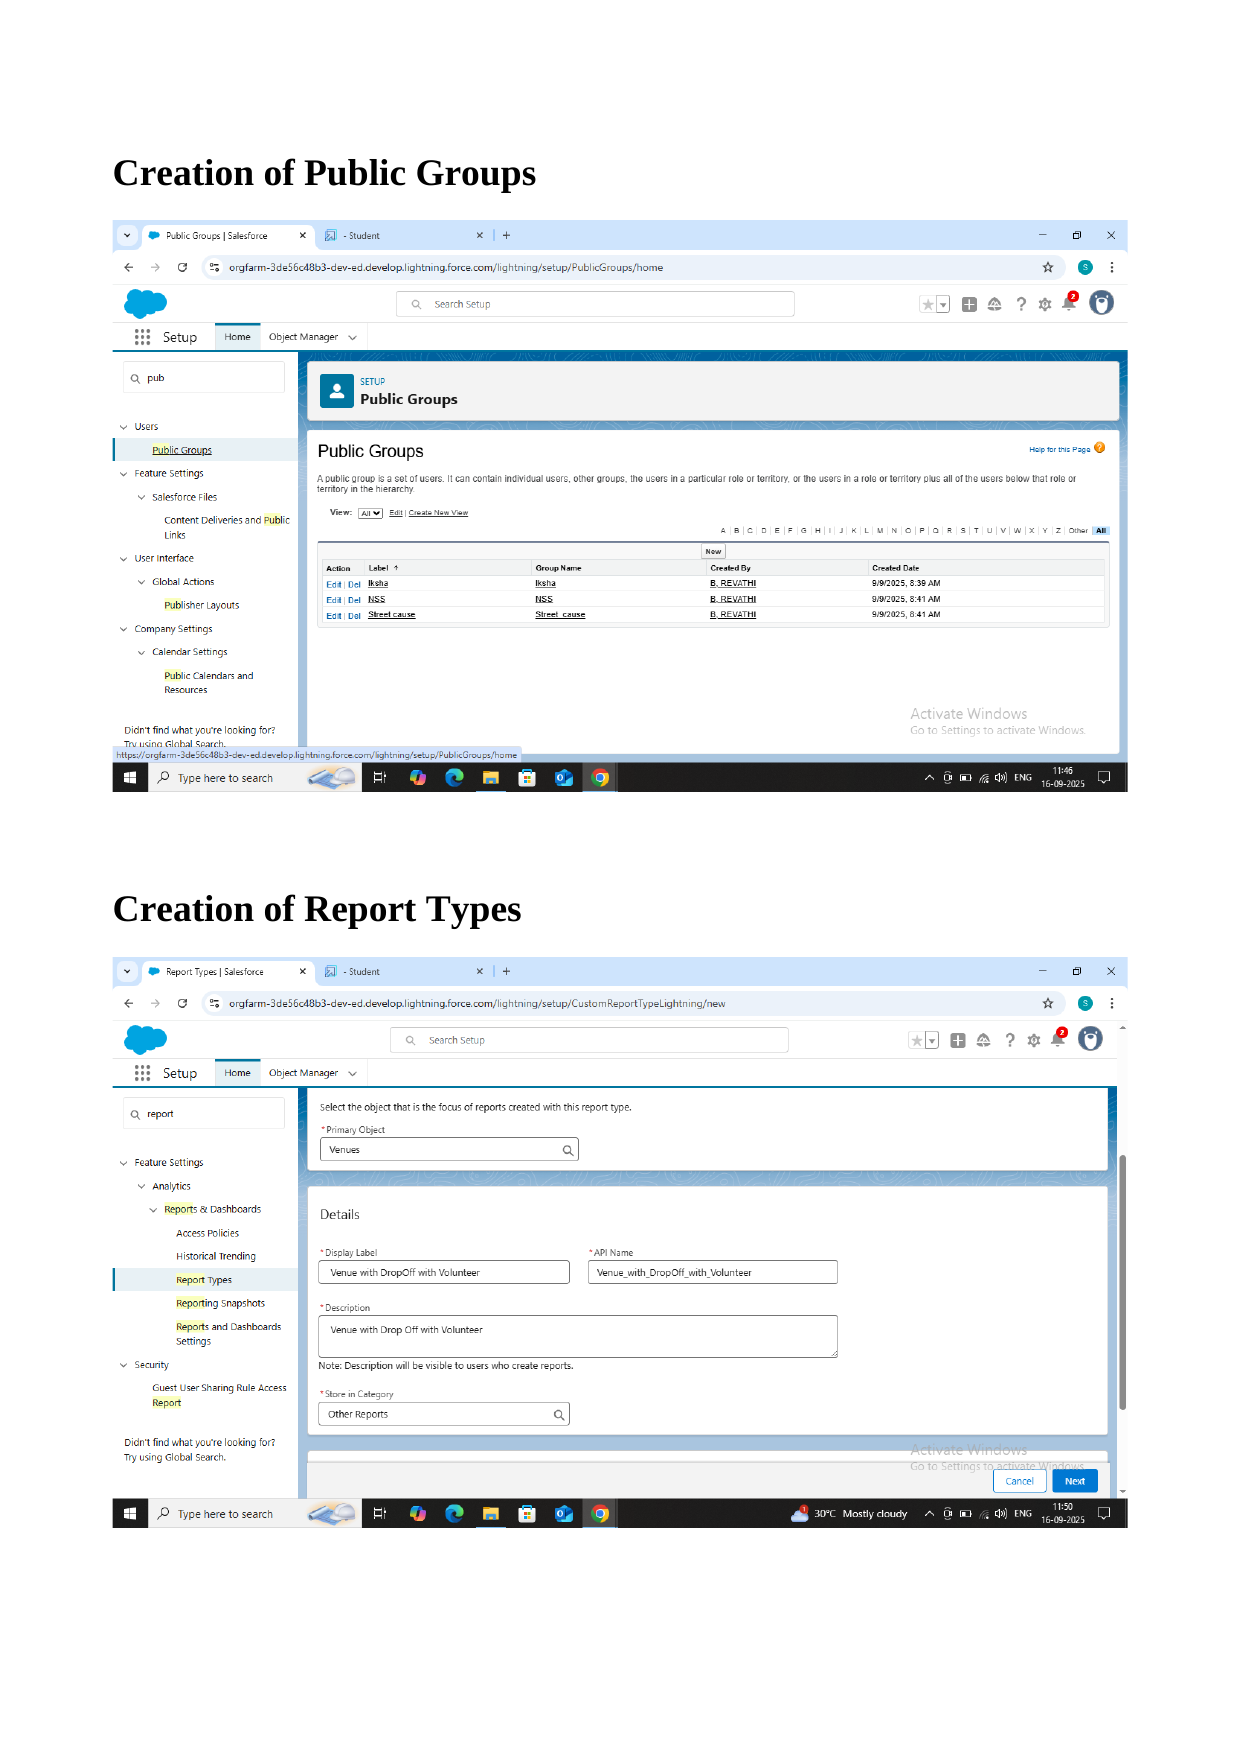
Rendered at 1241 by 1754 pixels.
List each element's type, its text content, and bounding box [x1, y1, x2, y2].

picture [112, 353, 1128, 792]
text Creation of Public Groups [112, 150, 1128, 193]
text Creation of Report Types [112, 887, 1128, 930]
picture [112, 220, 1128, 349]
picture [112, 957, 1128, 1528]
